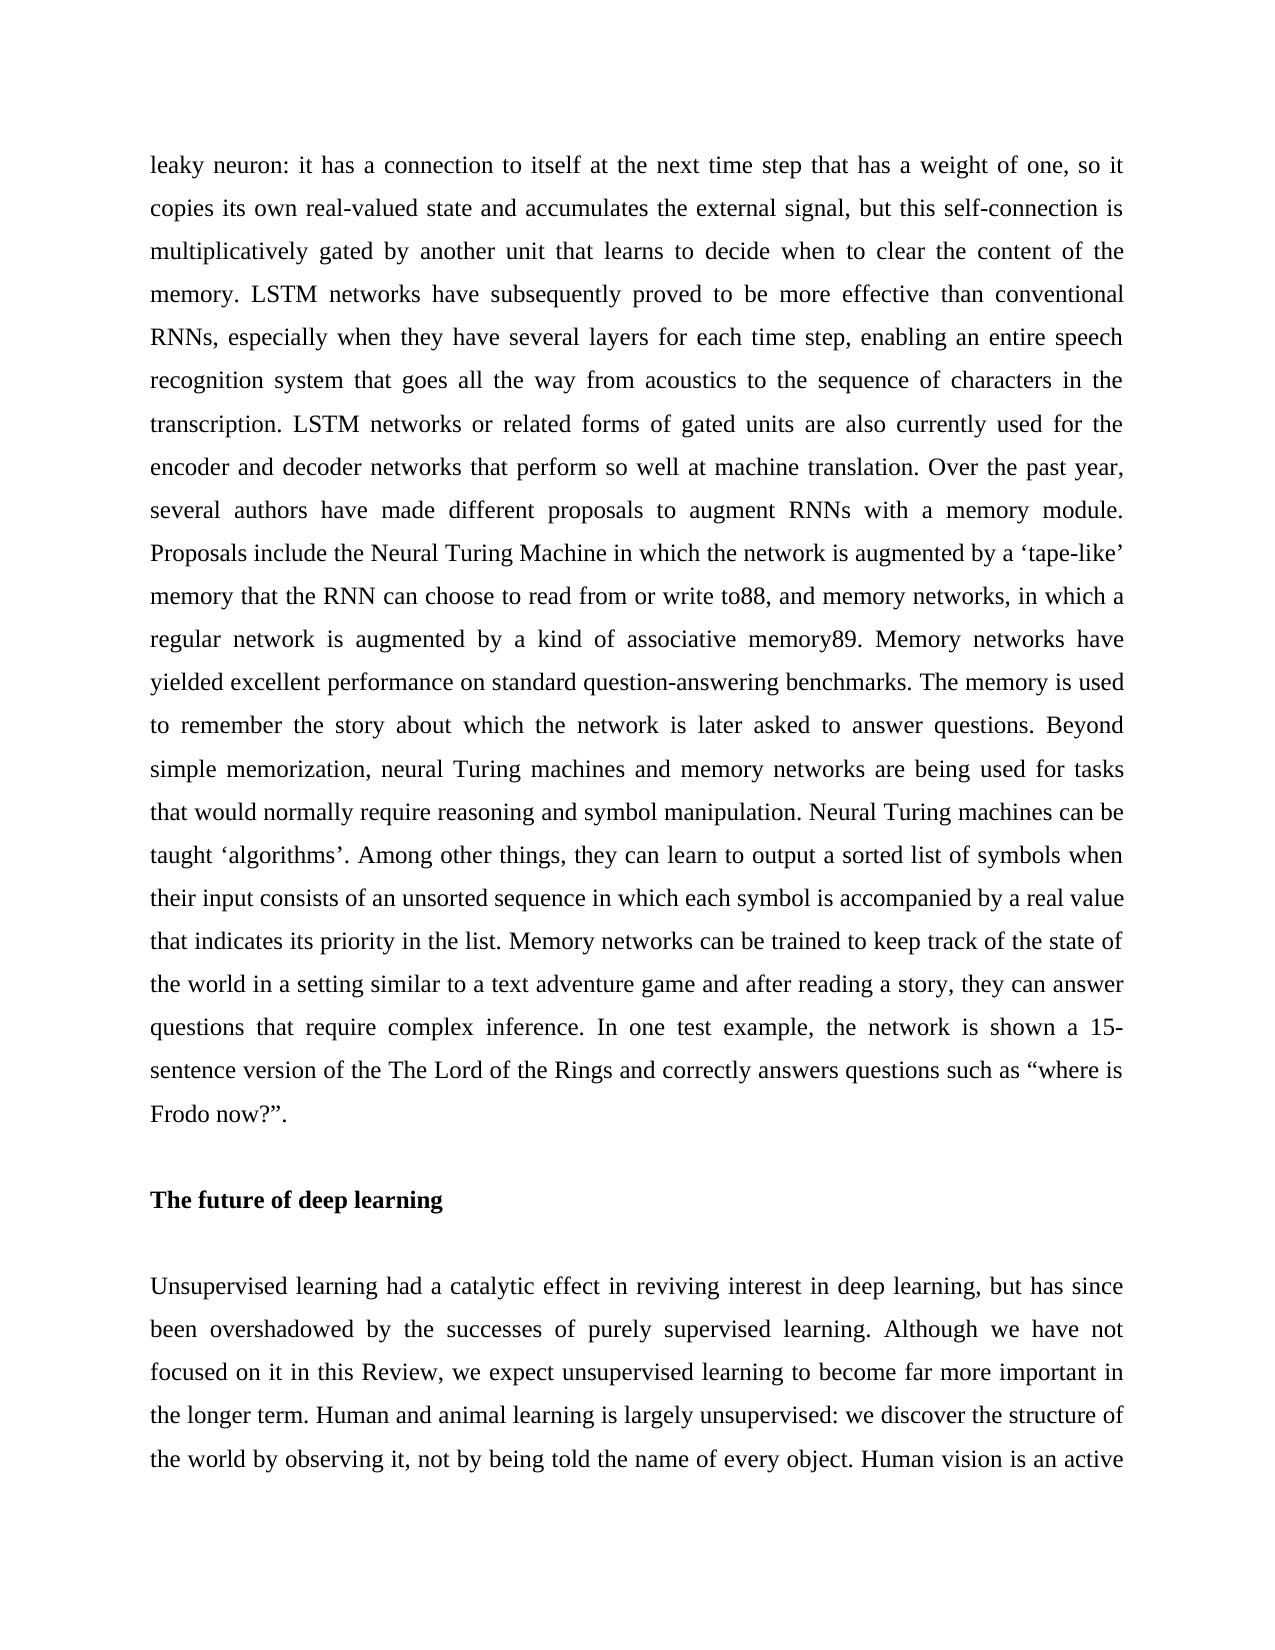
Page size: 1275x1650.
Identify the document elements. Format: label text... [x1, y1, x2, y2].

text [150, 150, 1125, 1127]
text The future of deep learning [150, 1185, 1125, 1214]
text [150, 1271, 1125, 1472]
